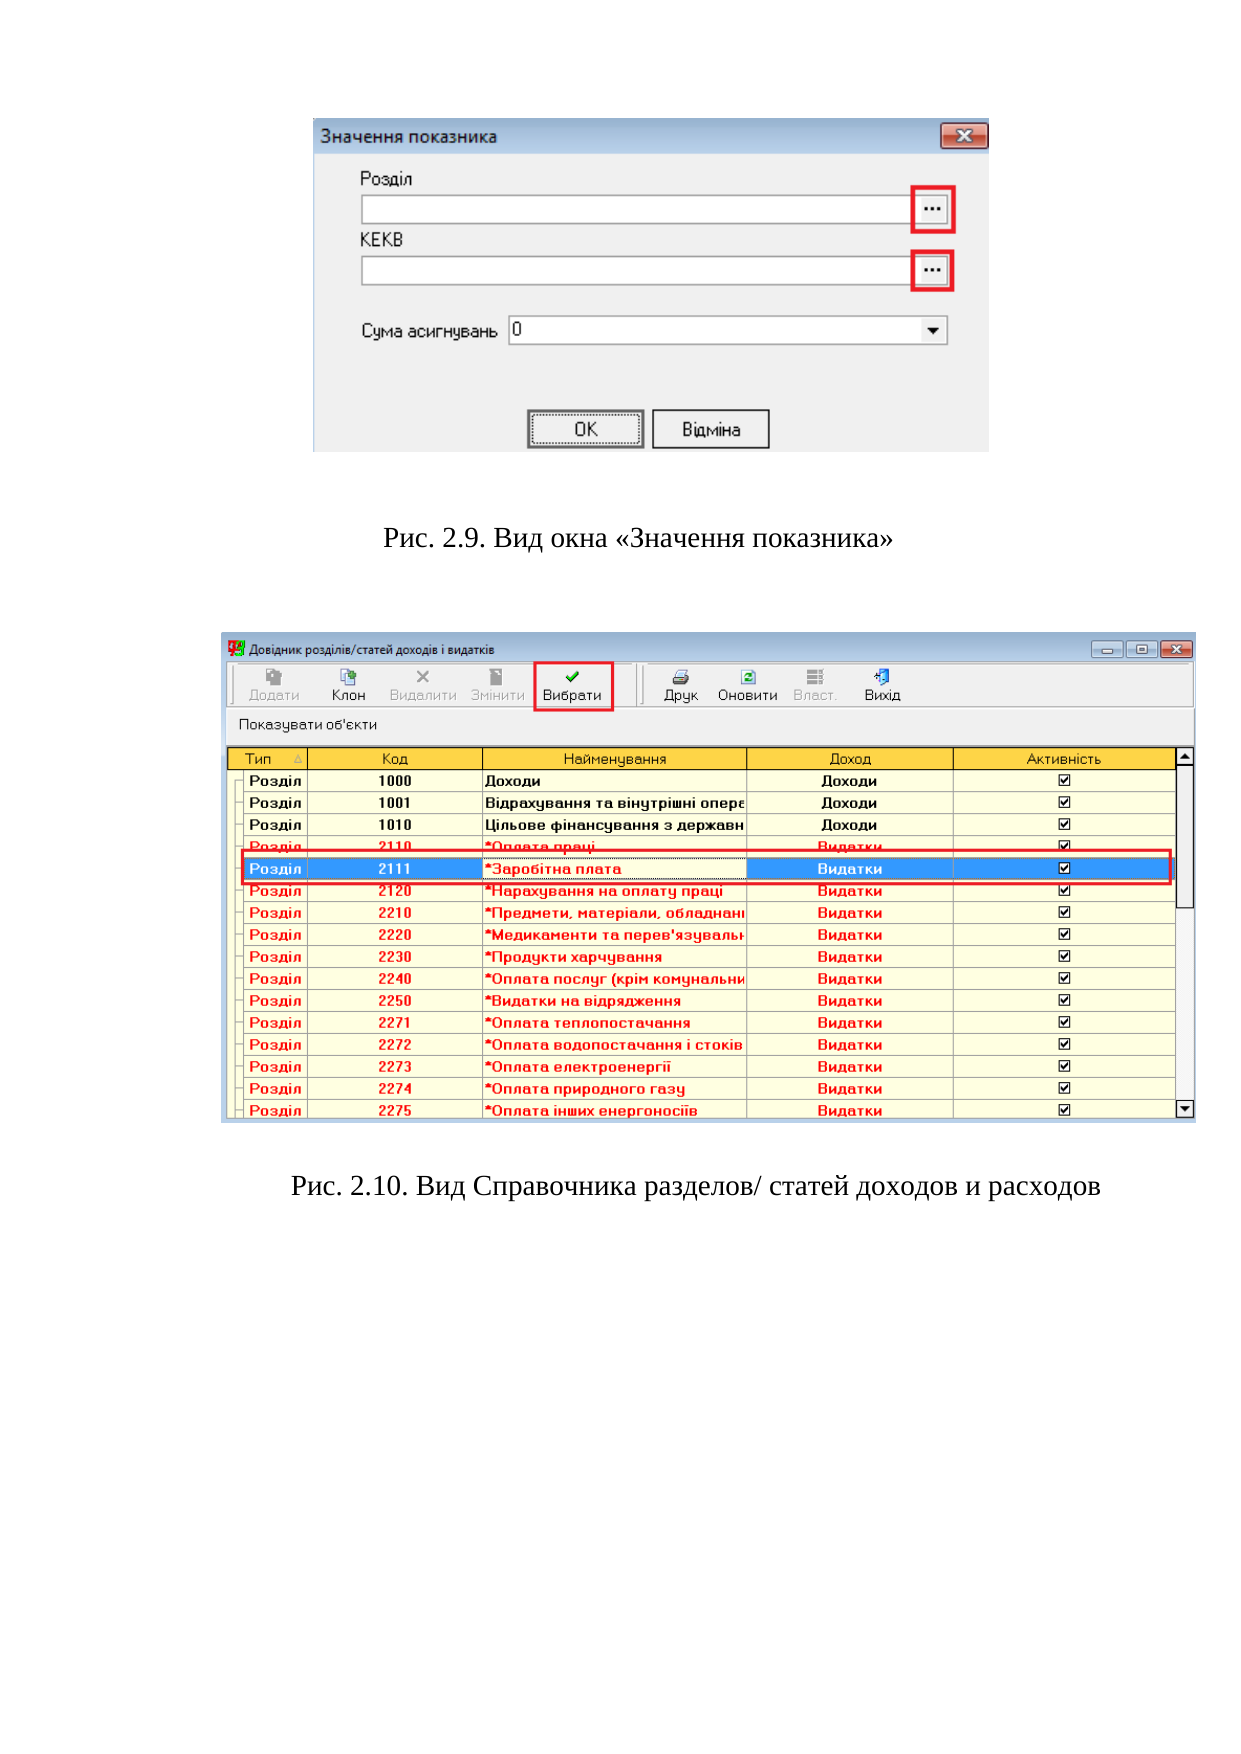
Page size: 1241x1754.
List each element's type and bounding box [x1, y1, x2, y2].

picture [313, 118, 989, 452]
picture [221, 632, 1196, 1123]
